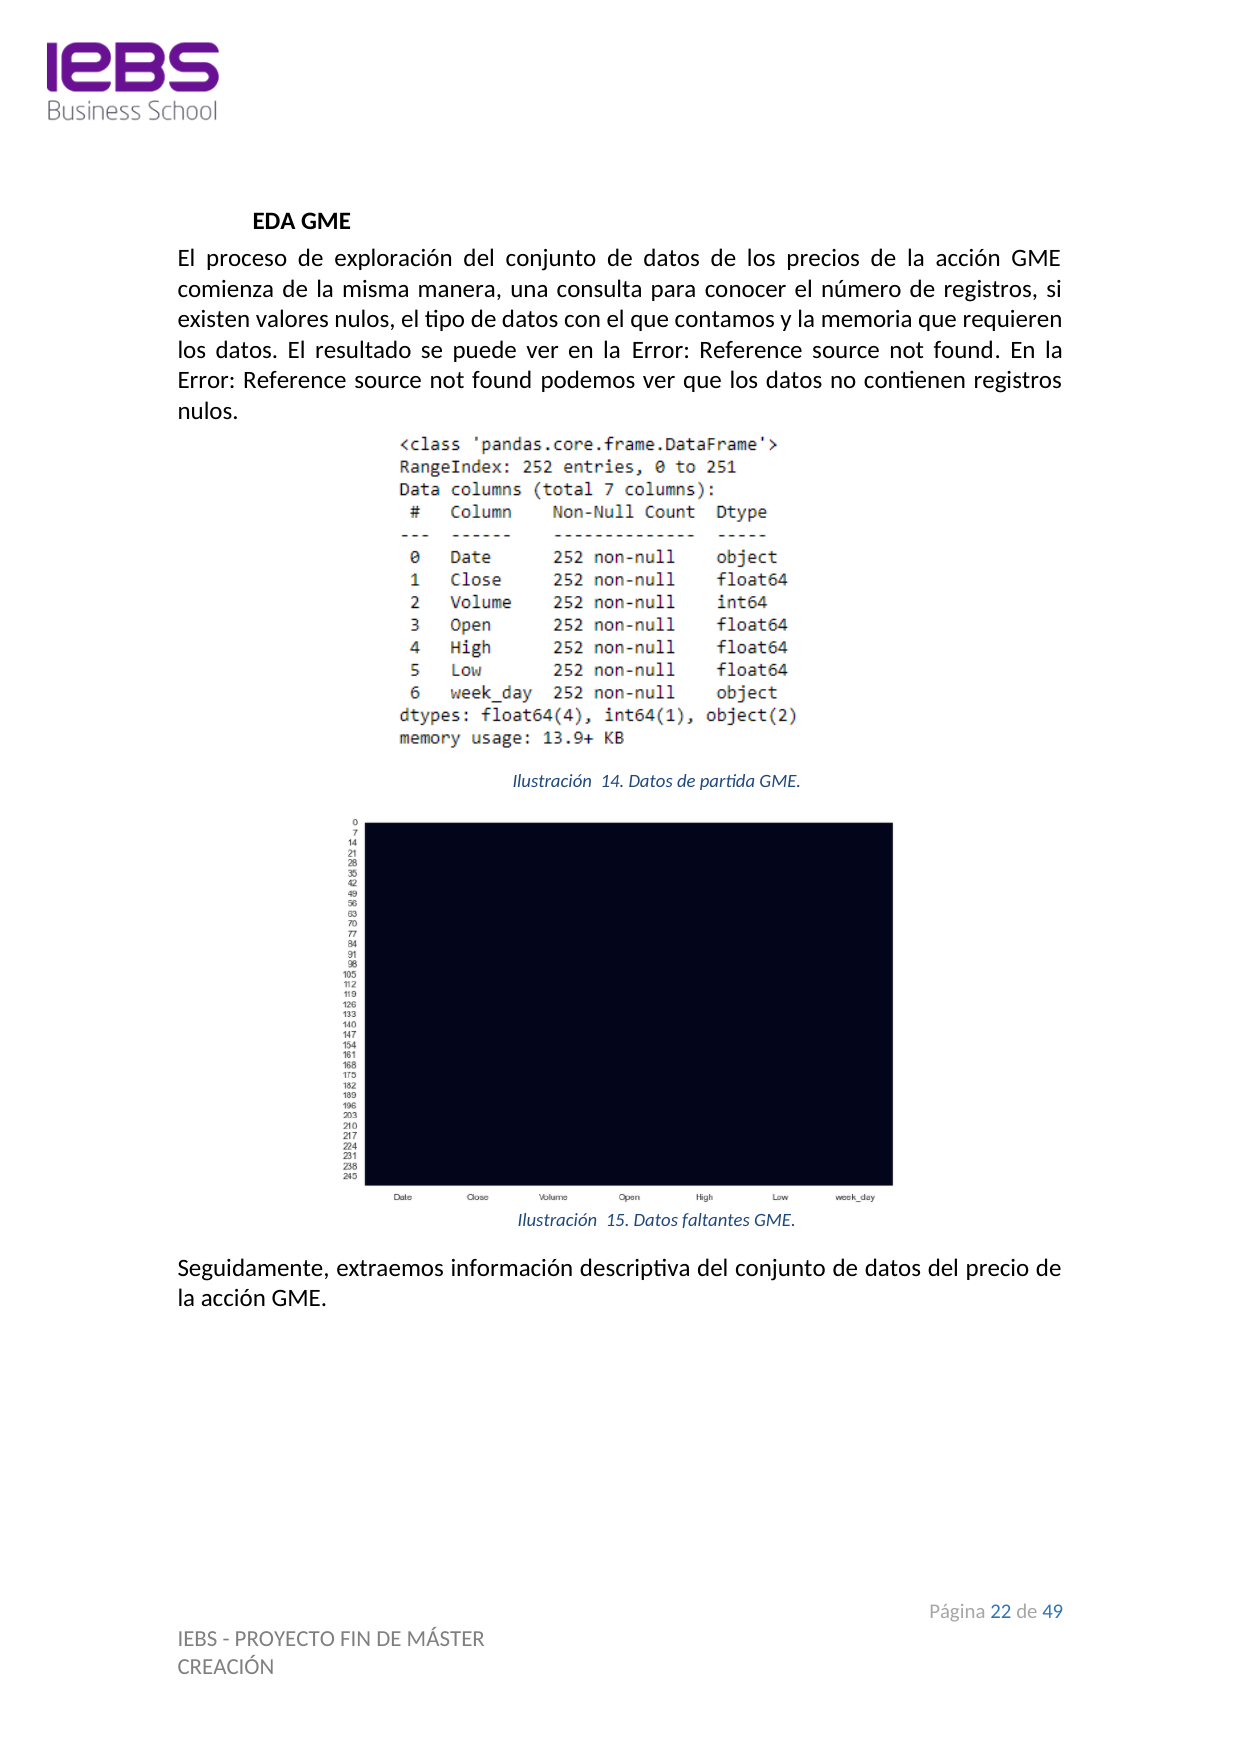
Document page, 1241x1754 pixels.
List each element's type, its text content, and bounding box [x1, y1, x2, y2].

picture [337, 812, 903, 1208]
text Ilustración 14. Datos de partida GME. [177, 769, 1063, 792]
picture [389, 425, 851, 769]
picture [21, 20, 252, 147]
text Ilustración 15. Datos faltantes GME. [177, 1208, 1063, 1231]
text Seguidamente, extraemos información descriptiva del conjunto de datos del precio de la acción GME. [177, 1252, 1063, 1313]
subtitle EDA GME [177, 206, 1063, 236]
